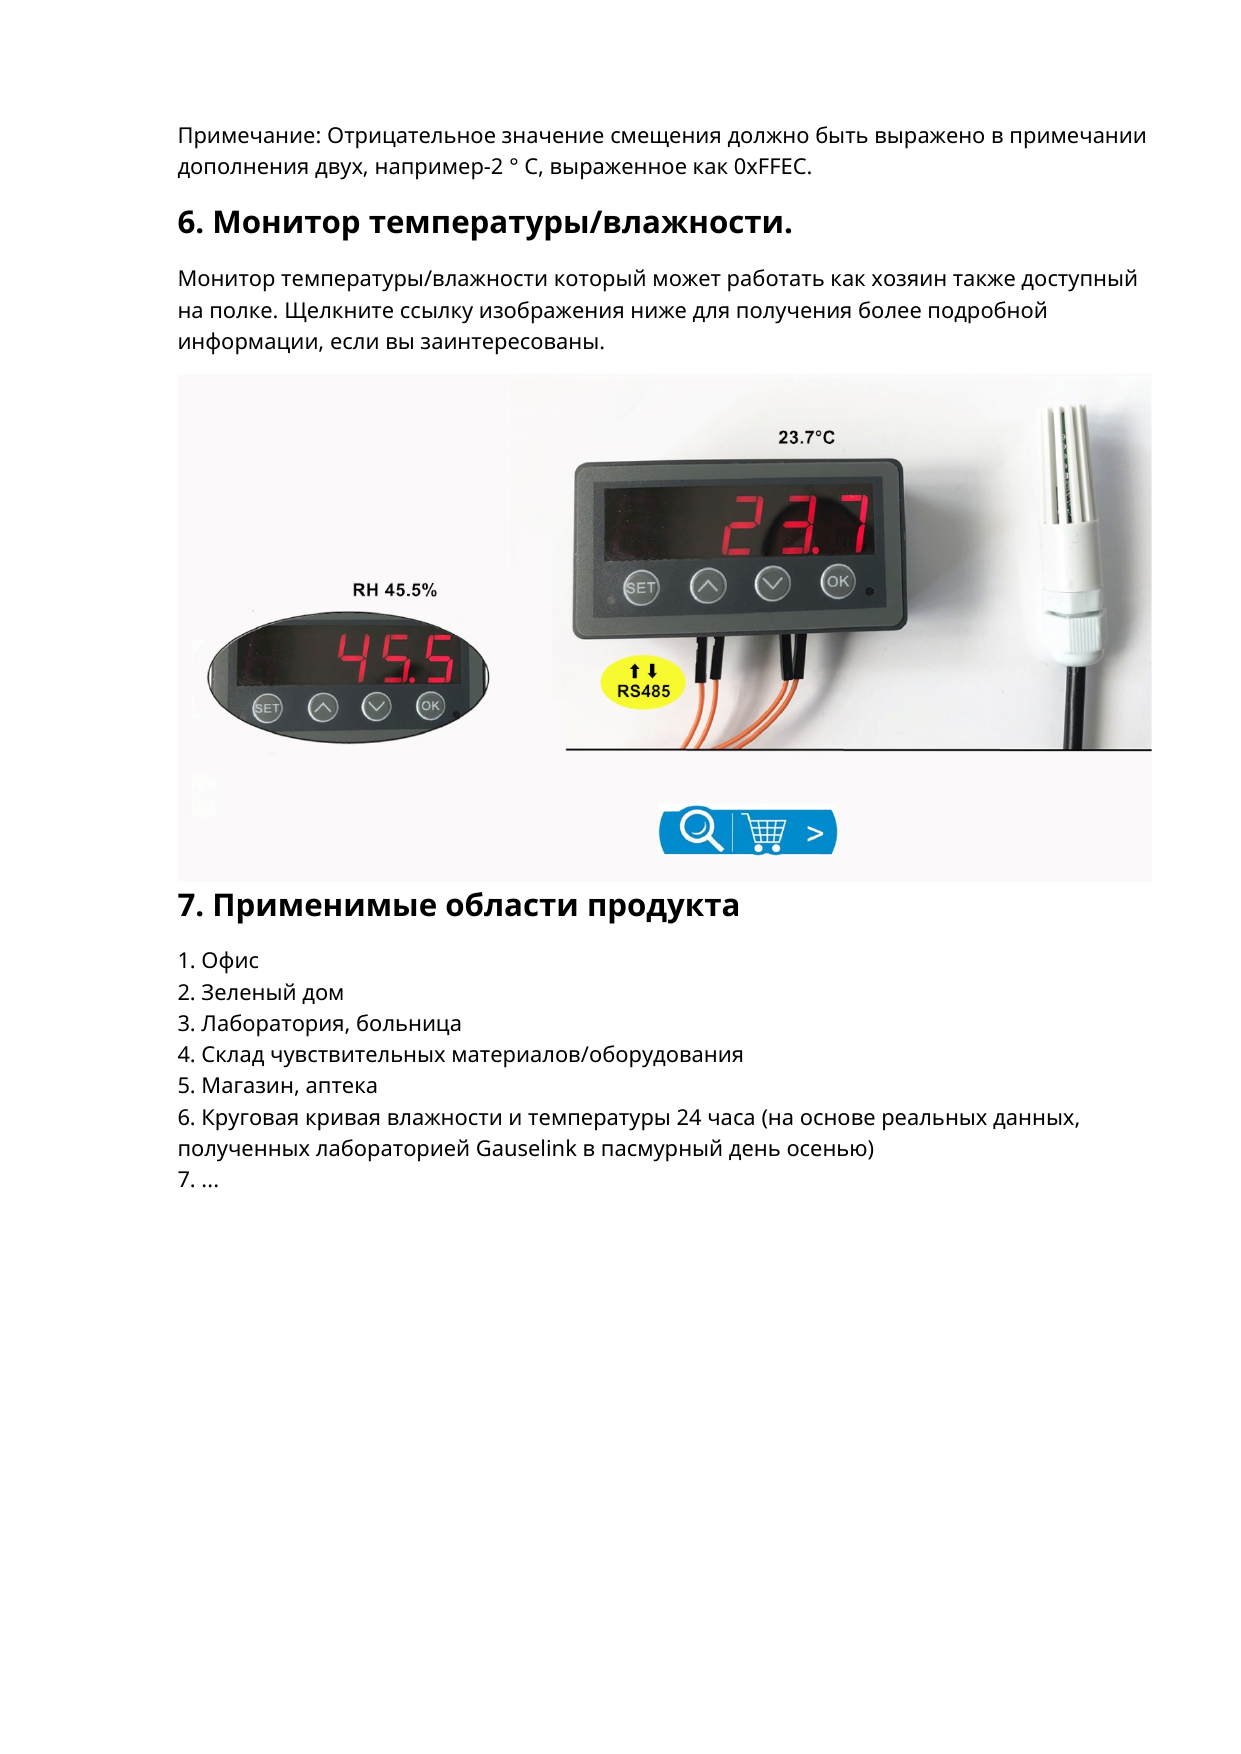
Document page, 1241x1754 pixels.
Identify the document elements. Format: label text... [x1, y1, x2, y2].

title 6. Монитор температуры/влажности. [177, 199, 1152, 243]
picture [177, 374, 1152, 882]
text Монитор температуры/влажности который может работать как хозяин также доступный на полке. Щелкните ссылку изображения ниже для получения более подробной информации, если вы заинтересованы. [177, 262, 1152, 356]
text 1. Офис 2. Зеленый дом 3. Лаборатория, больница 4. Склад чувствительных материалов/оборудования 5. Магазин, аптека 6. Круговая кривая влажности и температуры 24 часа (на основе реальных данных, полученных лабораторией Gauselink в пасмурный день осенью) 7. ... [177, 944, 1152, 1194]
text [177, 118, 1152, 181]
title 7. Применимые области продукта [177, 882, 1152, 925]
